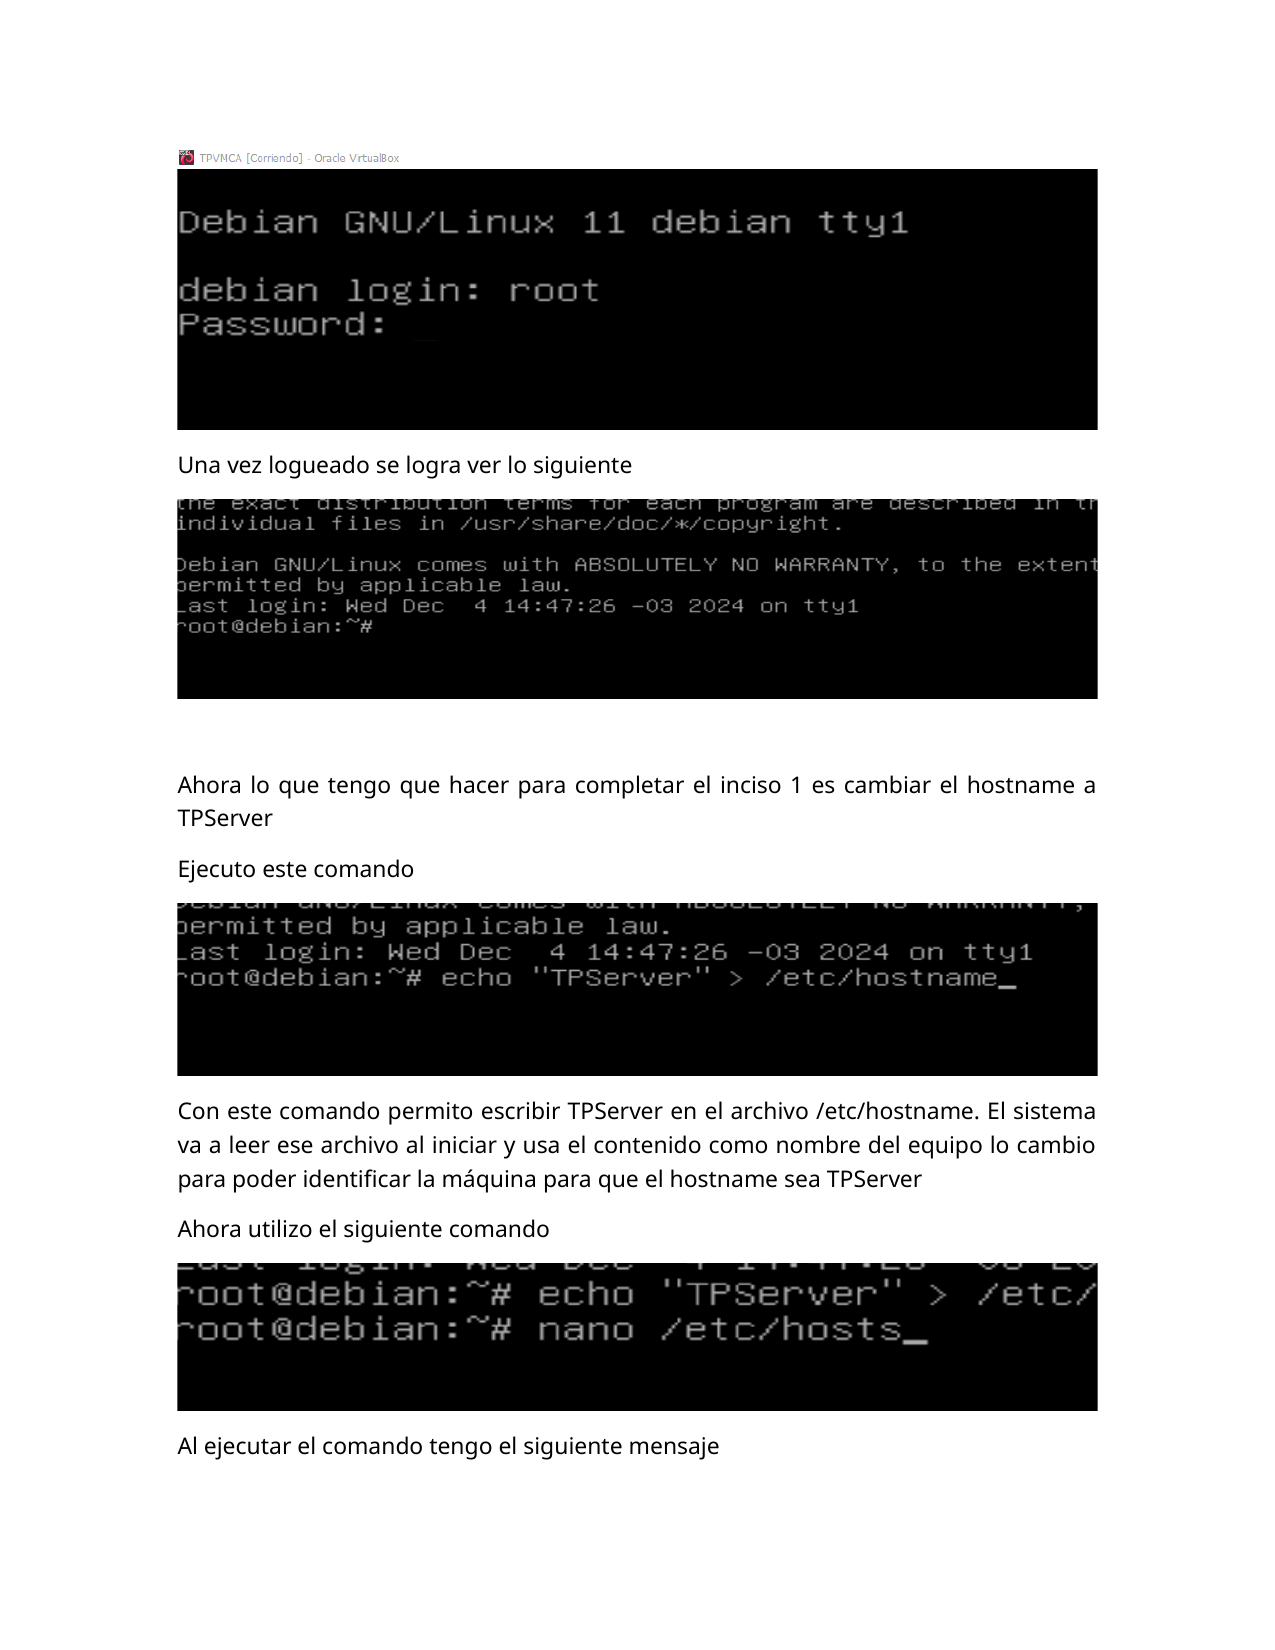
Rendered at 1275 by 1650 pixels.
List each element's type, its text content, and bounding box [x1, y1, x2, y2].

picture [177, 499, 1098, 699]
text Ahora lo que tengo que hacer para completar el inciso 1 es cambiar el hostname a TPServer [177, 768, 1098, 833]
picture [177, 147, 1098, 430]
text Ejecuto este comando [177, 853, 1098, 884]
text Con este comando permito escribir TPServer en el archivo /etc/hostname. El sistema va a leer ese archivo al iniciar y usa el contenido como nombre del equipo lo cambio para poder identificar la máquina para que el hostname sea TPServer [177, 1095, 1098, 1194]
text Ahora utilizo el siguiente comando [177, 1213, 1098, 1244]
picture [177, 903, 1098, 1076]
text Al ejecutar el comando tengo el siguiente mensaje [177, 1430, 1098, 1461]
text Una vez logueado se logra ver lo siguiente [177, 449, 1098, 481]
picture [177, 1263, 1098, 1411]
